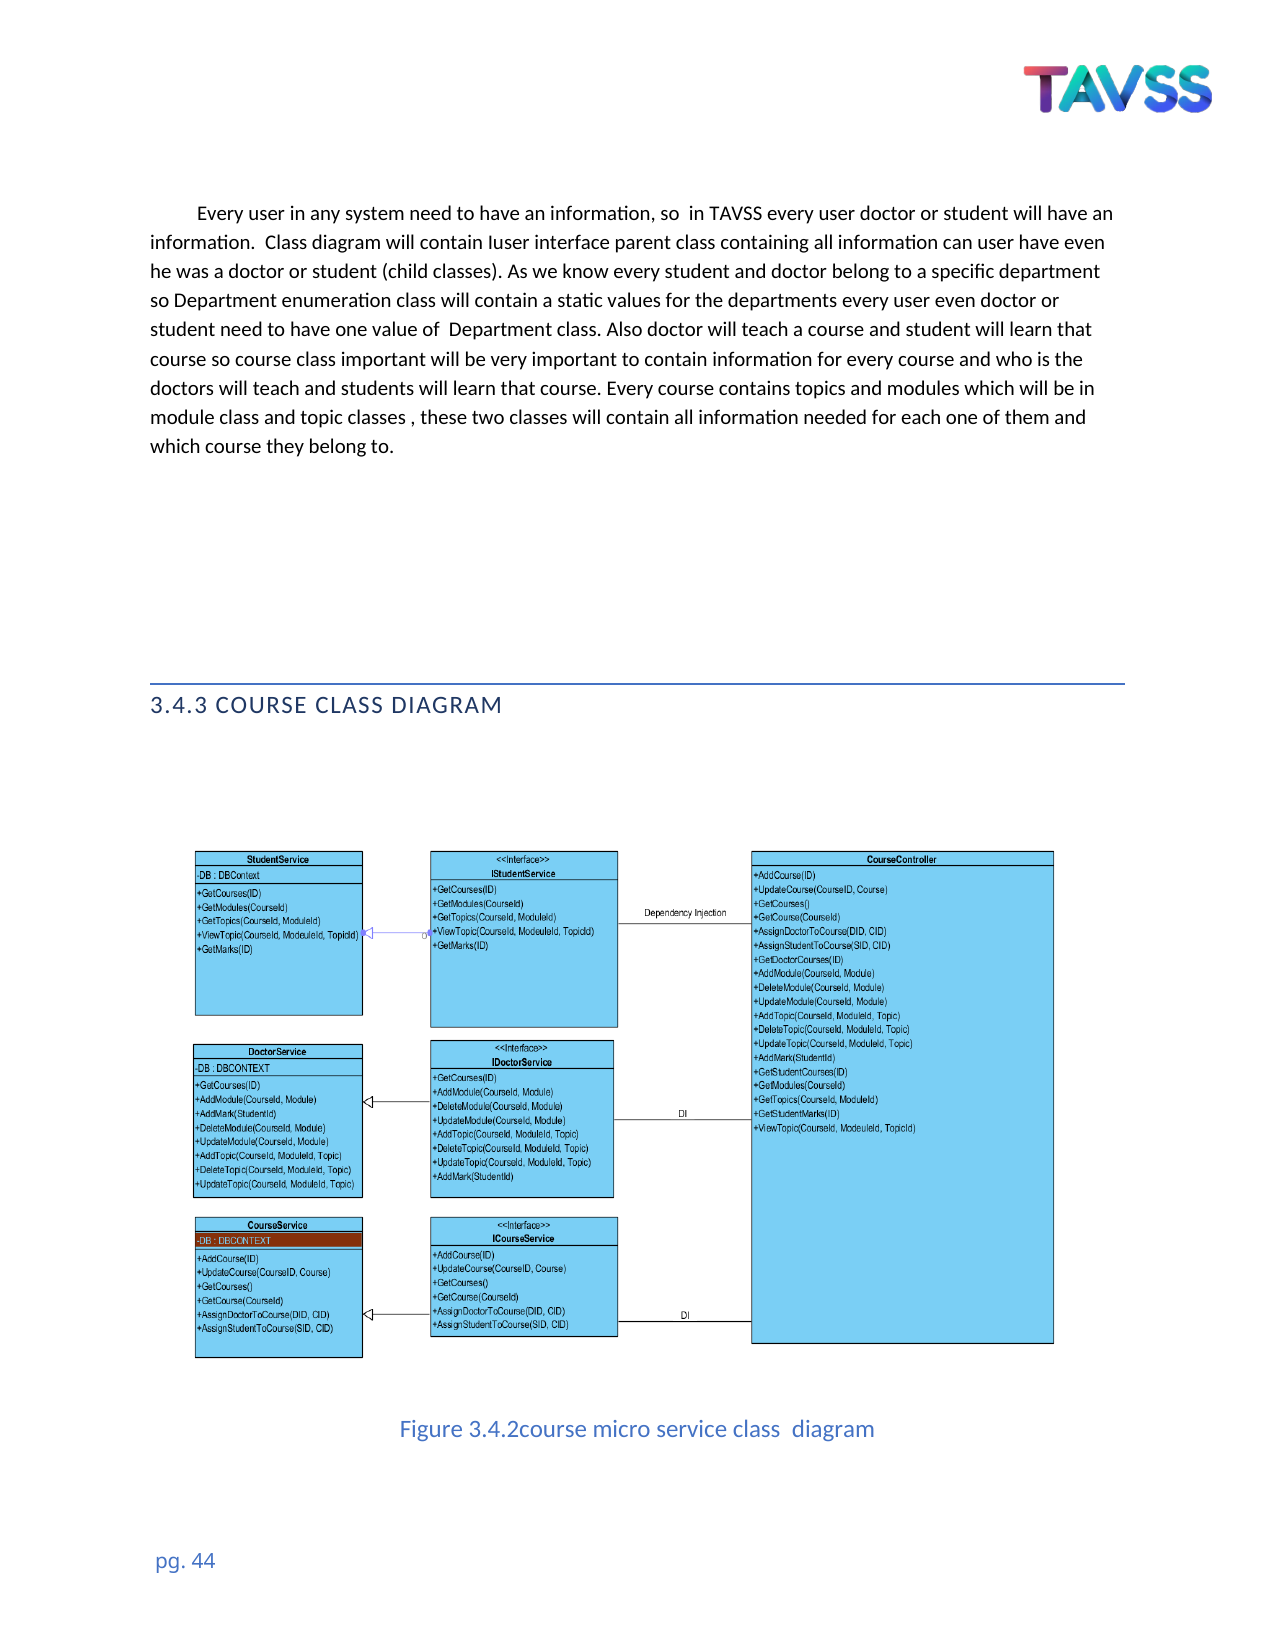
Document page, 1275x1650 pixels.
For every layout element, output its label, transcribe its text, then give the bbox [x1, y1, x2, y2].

picture [150, 842, 1125, 1389]
picture [1002, 41, 1236, 135]
subtitle 3.4.3 Course class Diagram [150, 685, 1125, 719]
text Every user in any system need to have an information, so in TAVSS every user doctor or student will have an information. Class diagram will contain Iuser interface parent class containing all information can user have even he was a doctor or student (child classes). As we know every student and doctor belong to a specific department so Department enumeration class will contain a static values for the departments every user even doctor or student need to have one value of Department class. Also doctor will teach a course and student will learn that course so course class important will be very important to contain information for every course and who is the doctors will teach and students will learn that course. Every course contains topics and modules which will be in module class and topic classes , these two classes will contain all information needed for each one of them and which course they belong to. [150, 200, 1125, 459]
text Figure 3.4.2course micro service class diagram [262, 1413, 1012, 1444]
